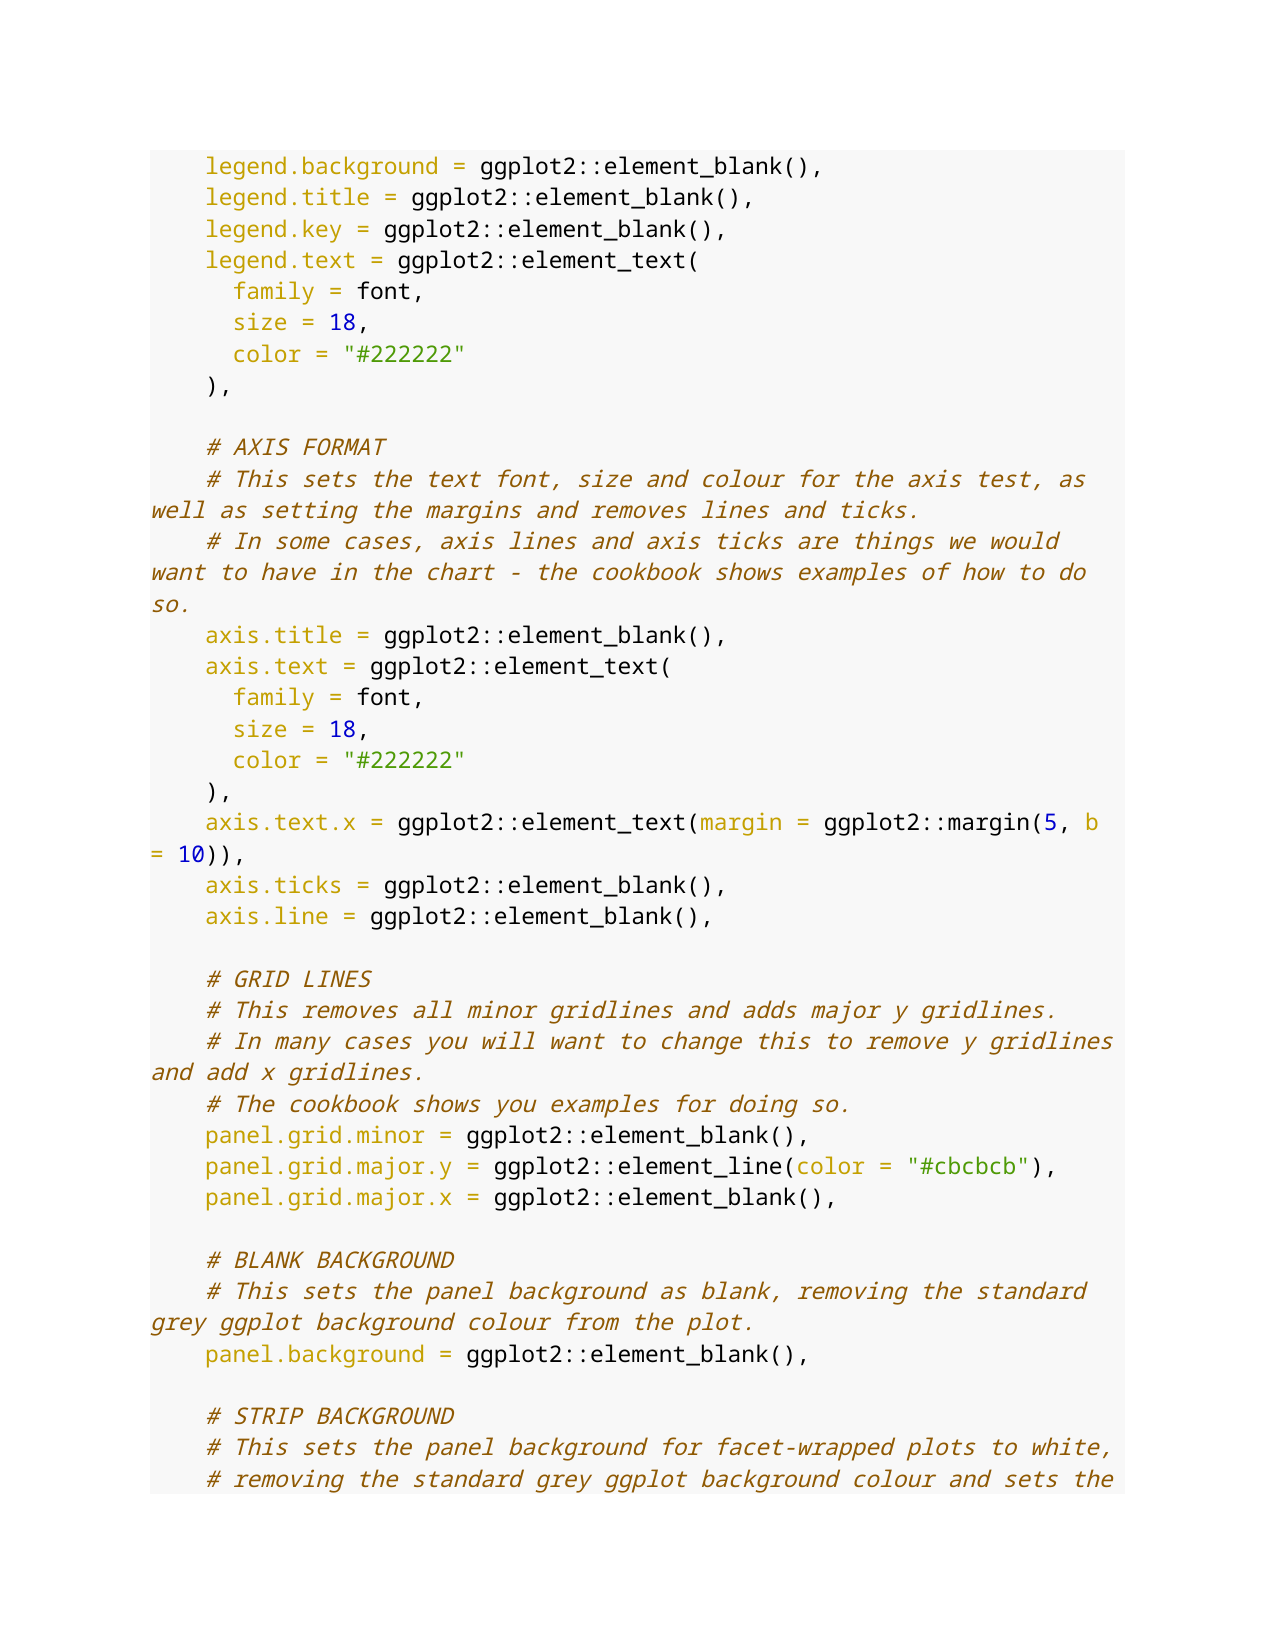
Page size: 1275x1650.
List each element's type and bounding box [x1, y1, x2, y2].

text [150, 150, 1125, 1494]
